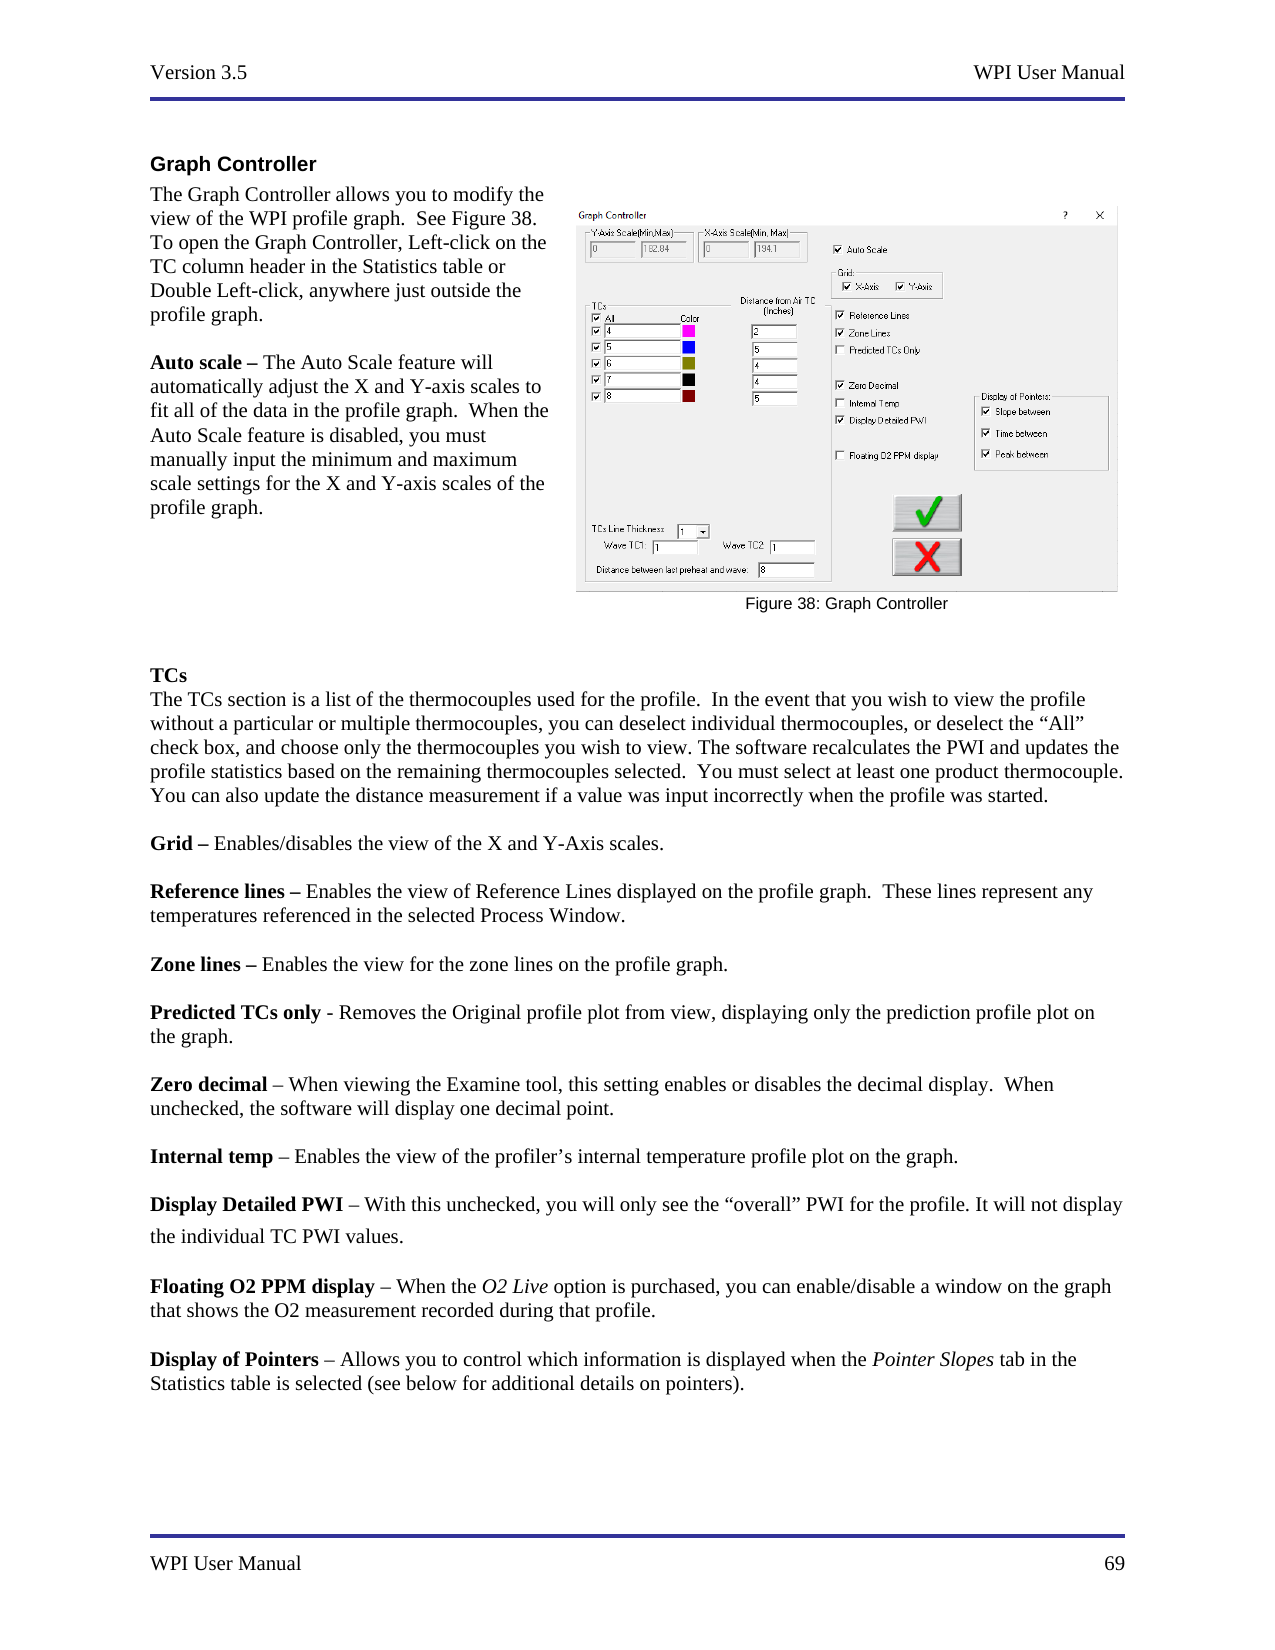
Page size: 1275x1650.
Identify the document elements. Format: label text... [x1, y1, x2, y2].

text Display of Pointers – Allows you to control which information is displayed when the Pointer Slopes tab in the Statistics table is selected (see below for additional details on pointers). [150, 1322, 1125, 1395]
text Zero decimal – When viewing the Examine tool, this setting enables or disables the decimal display. When unchecked, the software will display one decimal point. [150, 1072, 1125, 1120]
text Reference lines – Enables the view of Reference Lines displayed on the profile graph. These lines represent any temperatures referenced in the selected Process Window. [150, 879, 1125, 927]
text Grid – Enables/disables the view of the X and Y-Axis scales. [150, 831, 1125, 855]
subtitle Graph Controller [150, 152, 1125, 176]
table_header Figure 38: Graph Controller [565, 182, 1129, 639]
text Internal temp – Enables the view of the profiler’s internal temperature profile plot on the graph. [150, 1144, 1125, 1168]
text The TCs section is a list of the thermocouples used for the profile. In the event that you wish to view the profile without a particular or multiple thermocouples, you can deselect individual thermocouples, or deselect the “All” check box, and choose only the thermocouples you wish to view. The software recalculates the PWI and updates the profile statistics based on the remaining thermocouples selected. You must select at least one product thermocouple. You can also update the distance measurement if a value was input incorrectly when the profile was started. [150, 687, 1125, 807]
text Zone lines – Enables the view for the zone lines on the profile graph. [150, 952, 1125, 976]
text Floating O2 PPM display – When the O2 Live option is purchased, you can enable/disable a window on the graph that shows the O2 measurement recorded during that profile. [150, 1274, 1125, 1322]
text Display Detailed PWI – With this unchecked, you will only see the “overall” PWI for the profile. It will not display the individual TC PWI values. [150, 1192, 1125, 1250]
picture [576, 206, 1118, 592]
text TCs [150, 663, 1125, 687]
table_header The Graph Controller allows you to modify the view of the WPI profile graph. See Figure 38. To open the Graph Controller, Left-click on the TC column header in the Statistics table or Double Left-click, anywhere just outside the profile graph. Auto scale – The Auto Scale feature will automatically adjust the X and Y-axis scales to fit all of the data in the profile graph. When the Auto Scale feature is disabled, you must manually input the minimum and maximum scale settings for the X and Y-axis scales of the profile graph. [139, 182, 565, 639]
text Predicted TCs only - Removes the Original profile plot from view, displaying only the prediction profile plot on the graph. [150, 1000, 1125, 1048]
